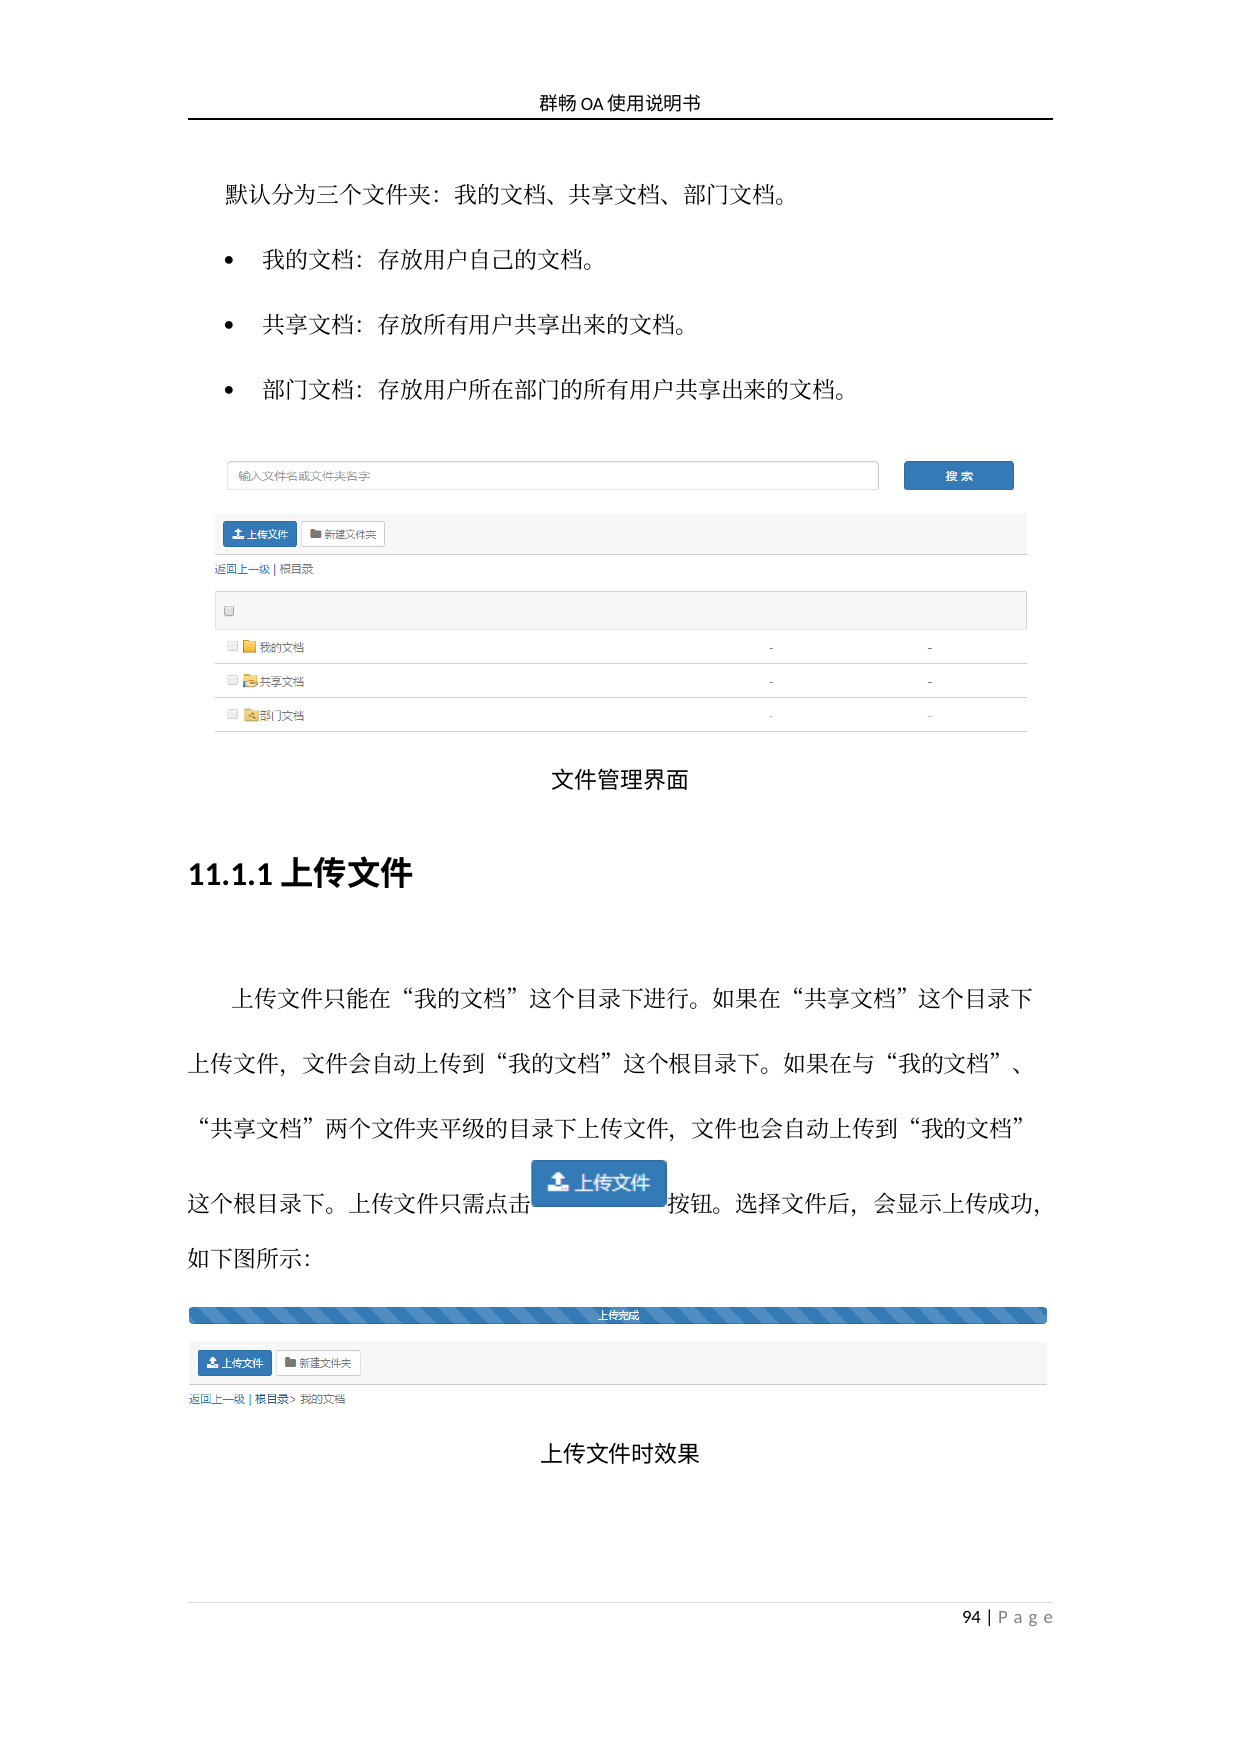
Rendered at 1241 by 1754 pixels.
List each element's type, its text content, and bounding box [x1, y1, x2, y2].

list 共享文档：存放所有用户共享出来的文档。 [225, 291, 1053, 356]
text 上传文件时效果 [187, 1420, 1053, 1485]
picture [187, 1302, 1053, 1408]
picture [187, 426, 1053, 740]
subtitle 11.1.1 上传文件 [187, 838, 1053, 903]
picture [531, 1160, 667, 1207]
text 默认分为三个文件夹：我的文档、共享文档、部门文档。 [187, 161, 1053, 226]
list 我的文档：存放用户自己的文档。 [225, 226, 1053, 291]
list 部门文档：存放用户所在部门的所有用户共享出来的文档。 [225, 356, 1053, 421]
text 上传文件只能在“我的文档”这个目录下进行。如果在“共享文档”这个目录下上传文件，文件会自动上传到“我的文档”这个根目录下。如果在与“我的文档”、“共享文档”两个文件夹平级的目录下上传文件，文件也会自动上传到“我的文档”这个根目录下。上传文件只需点击按钮。选择文件后，会显示上传成功，如下图所示： [187, 965, 1053, 1290]
text 文件管理界面 [187, 746, 1053, 811]
